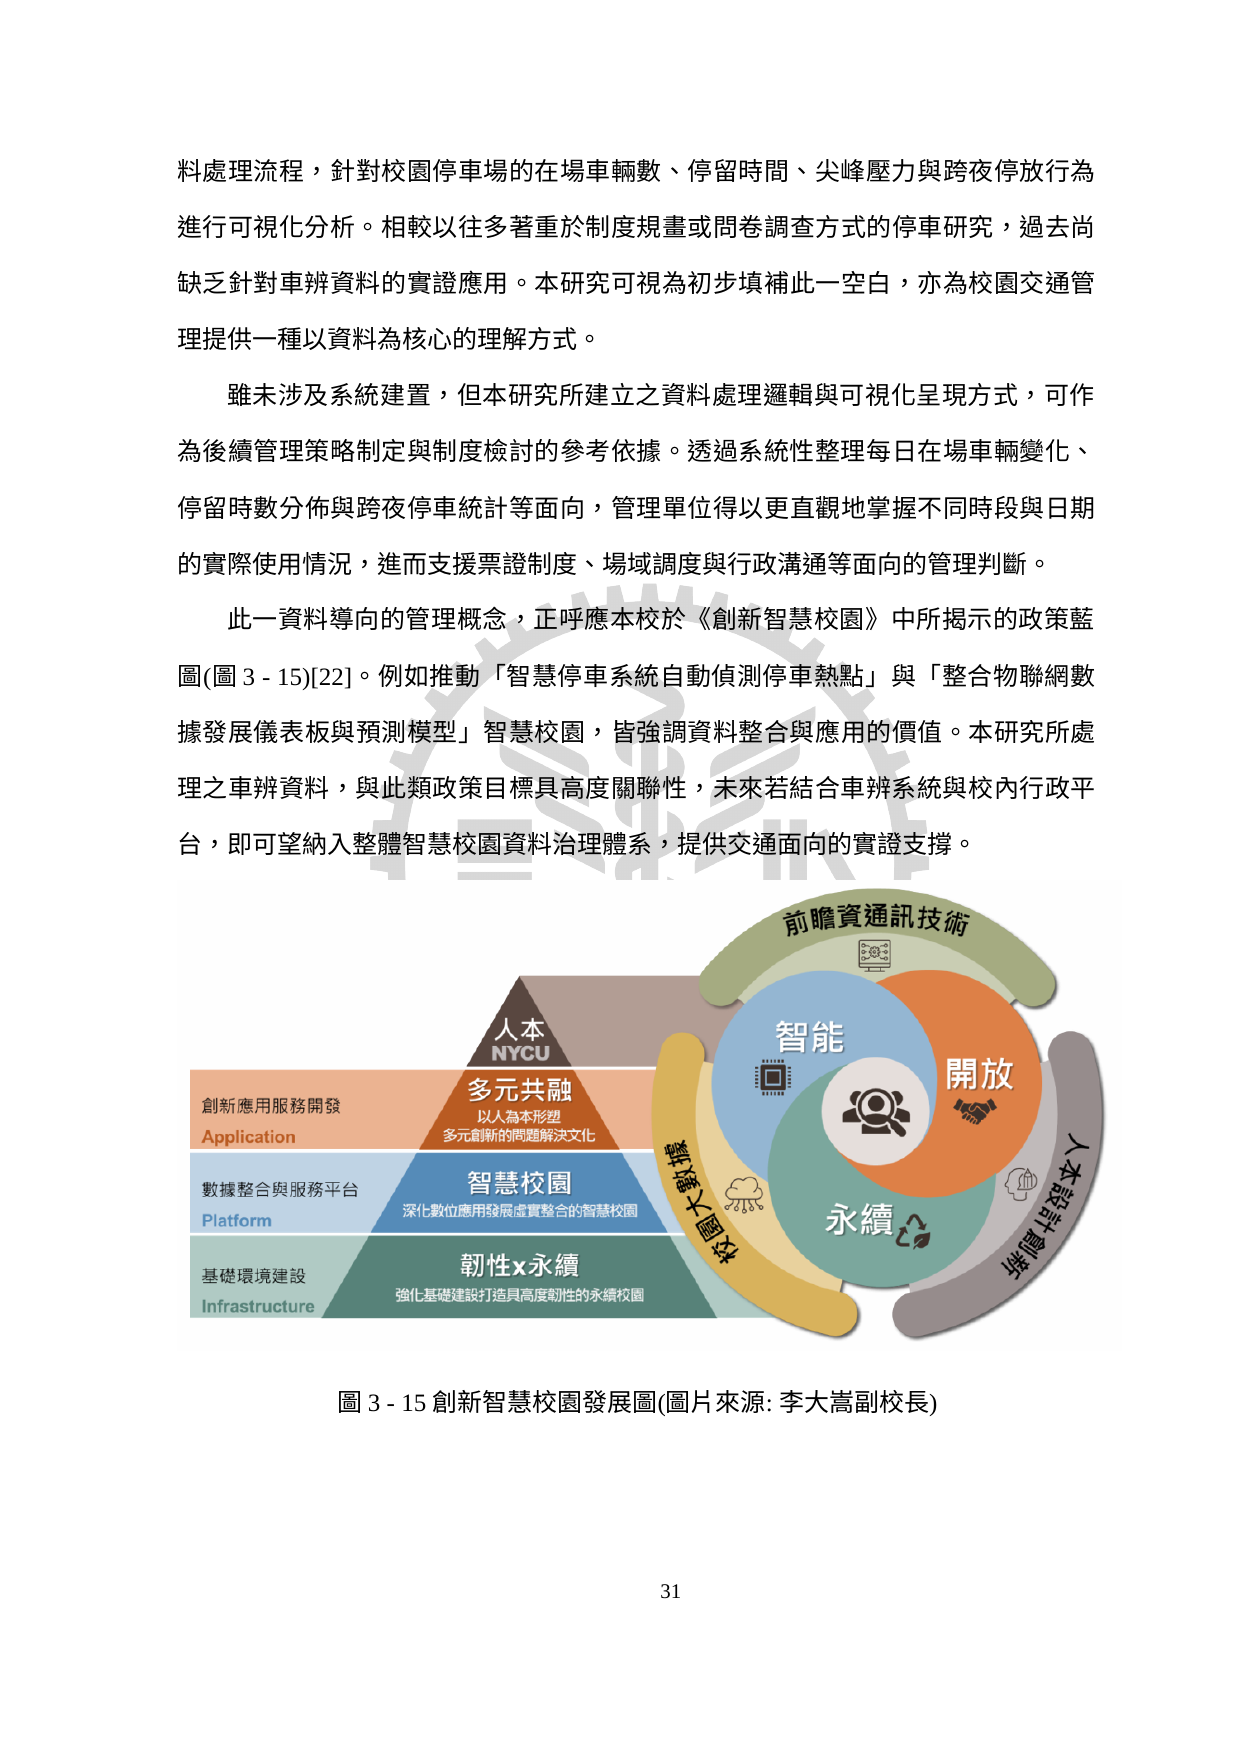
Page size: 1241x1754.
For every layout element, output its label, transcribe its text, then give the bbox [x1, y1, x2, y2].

text 此一資料導向的管理概念，正呼應本校於《創新智慧校園》中所揭示的政策藍圖(圖3 - 15)[22]。例如推動「智慧停車系統自動偵測停車熱點」與「整合物聯網數據發展儀表板與預測模型」智慧校園，皆強調資料整合與應用的價值。本研究所處理之車辨資料，與此類政策目標具高度關聯性，未來若結合車辨系統與校內行政平台，即可望納入整體智慧校園資料治理體系，提供交通面向的實證支撐。 [177, 599, 1097, 862]
text 雖未涉及系統建置，但本研究所建立之資料處理邏輯與可視化呈現方式，可作為後續管理策略制定與制度檢討的參考依據。透過系統性整理每日在場車輛變化、停留時數分佈與跨夜停車統計等面向，管理單位得以更直觀地掌握不同時段與日期的實際使用情況，進而支援票證制度、場域調度與行政溝通等面向的管理判斷。 [177, 375, 1097, 581]
picture [177, 880, 1123, 1351]
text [177, 151, 1097, 357]
text 圖 3 - 15 創新智慧校園發展圖(圖片來源: 李大嵩副校長) [177, 1382, 1097, 1419]
